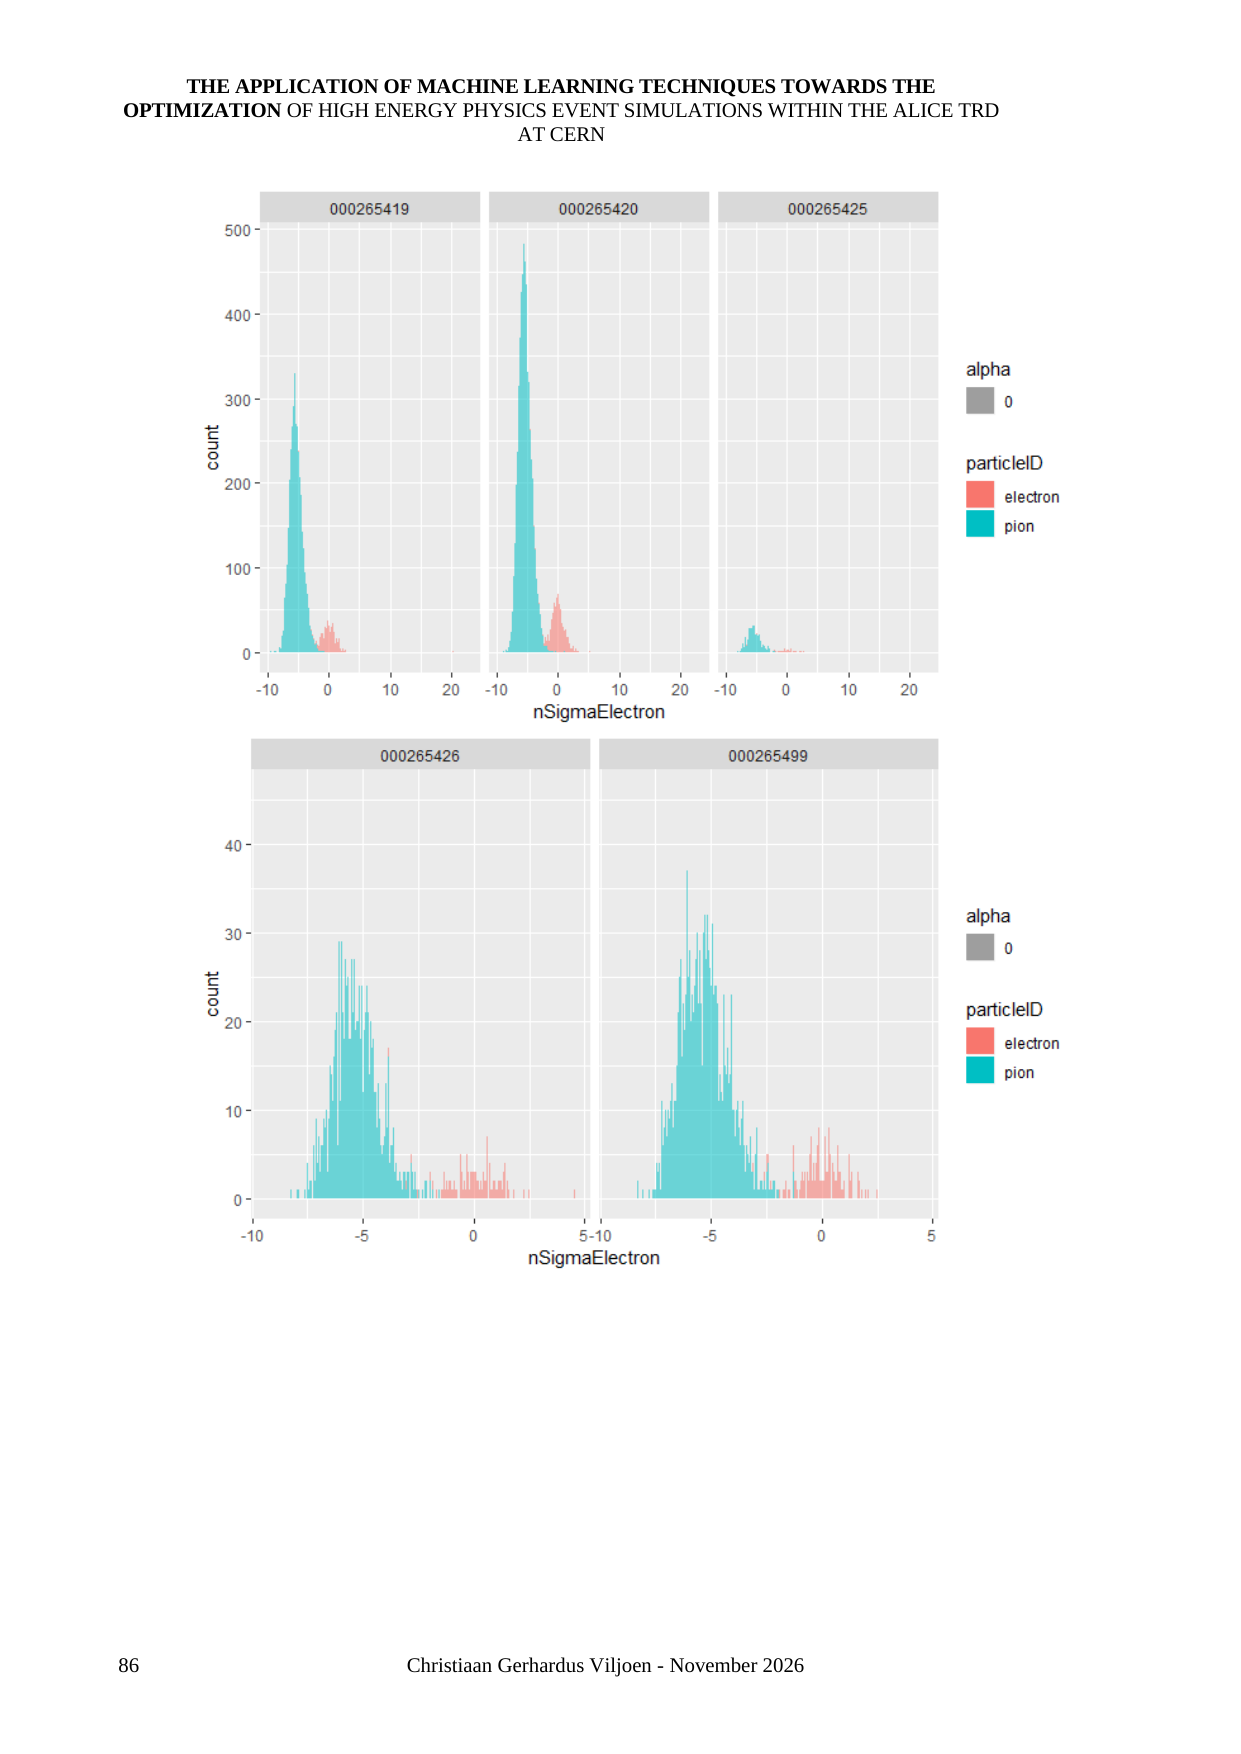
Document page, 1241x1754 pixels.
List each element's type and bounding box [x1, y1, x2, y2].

picture [193, 183, 1079, 1277]
